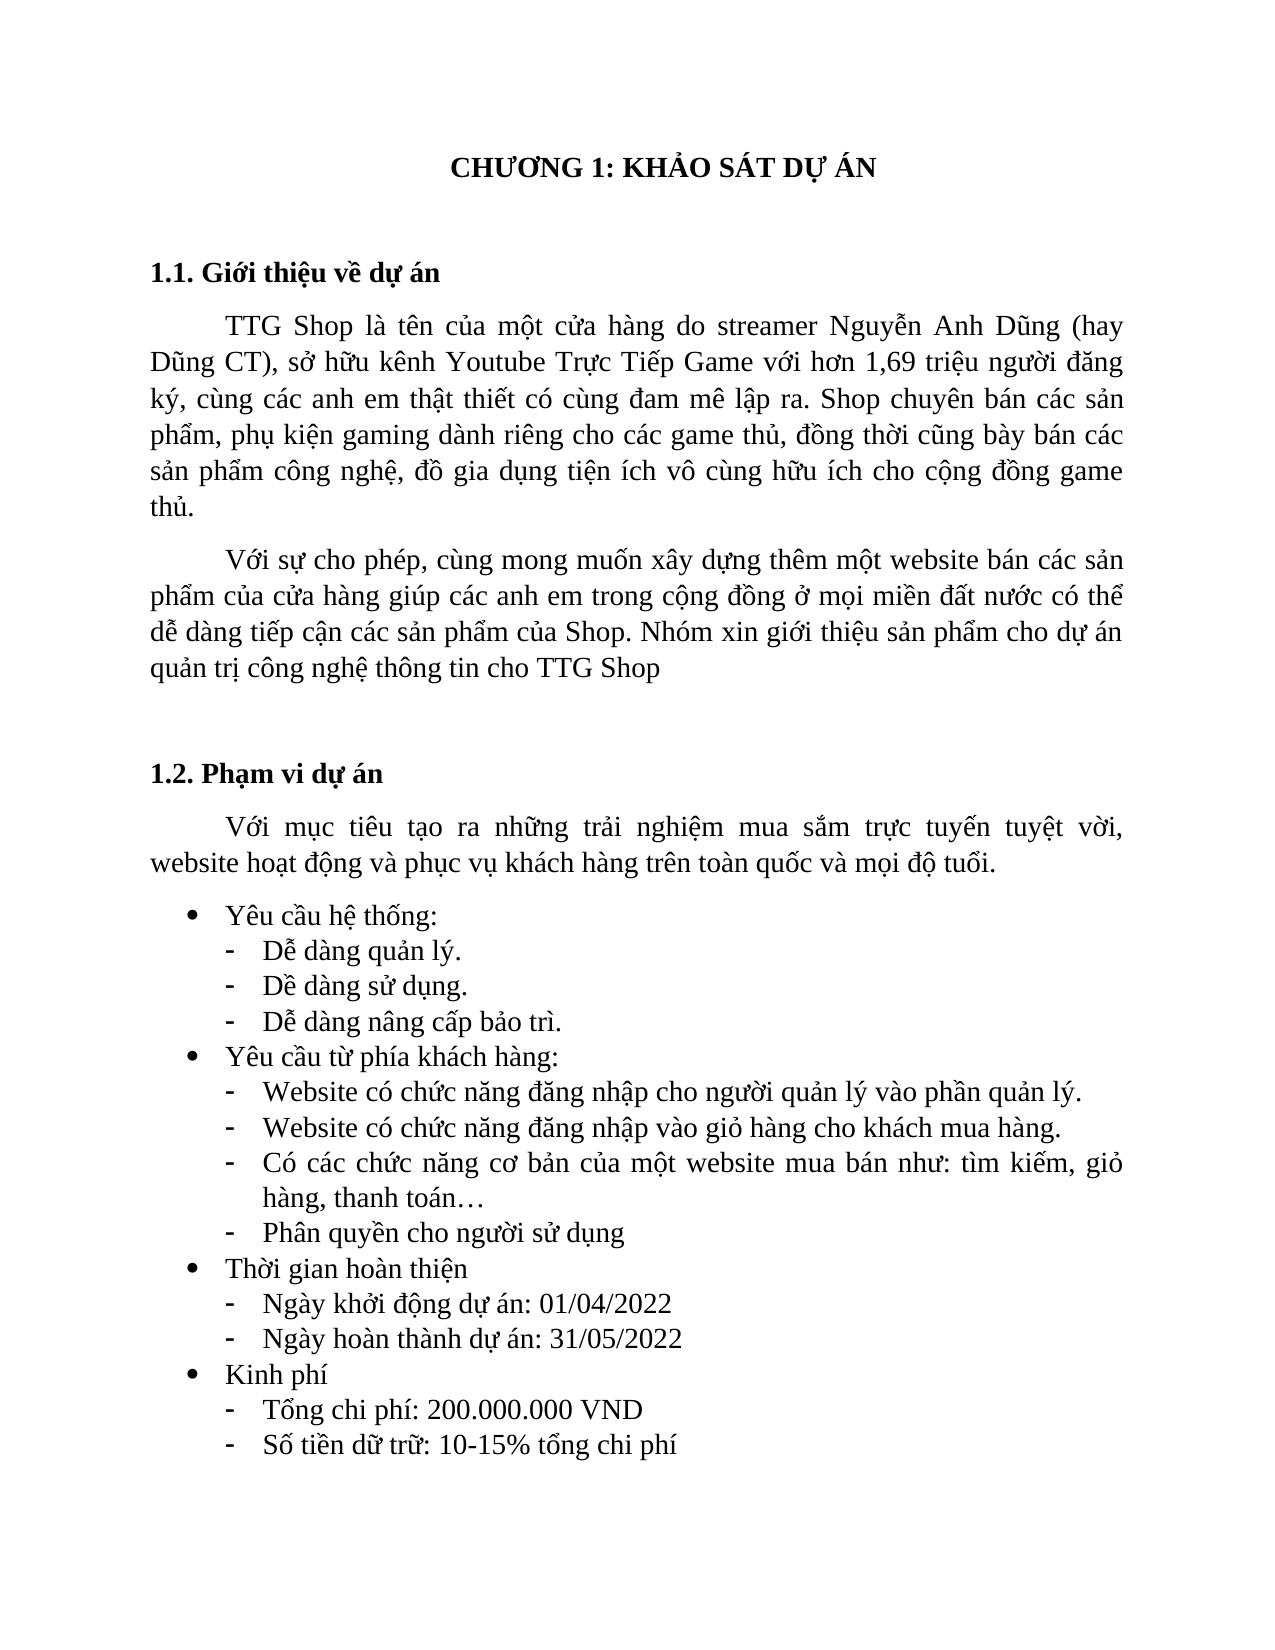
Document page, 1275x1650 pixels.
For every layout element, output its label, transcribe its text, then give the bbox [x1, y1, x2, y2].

text 1.1. Giới thiệu về dự án [150, 256, 1125, 289]
list Thời gian hoàn thiện [187, 1251, 1125, 1284]
list Yêu cầu từ phía khách hàng: [187, 1039, 1125, 1073]
list Dễ dàng quản lý. [225, 933, 1125, 967]
list Kinh phí [187, 1357, 1125, 1390]
list Số tiền dữ trữ: 10-15% tổng chi phí [225, 1427, 1125, 1461]
list Phân quyền cho người sử dụng [225, 1216, 1125, 1249]
list Ngày khởi động dự án: 01/04/2022 [225, 1286, 1125, 1320]
text CHƯƠNG 1: KHẢO SÁT DỰ ÁN [375, 150, 1125, 183]
list Tổng chi phí: 200.000.000 VND [225, 1392, 1125, 1426]
list Dề dàng sử dụng. [225, 968, 1125, 1002]
list Website có chức năng đăng nhập cho người quản lý vào phần quản lý. [225, 1074, 1125, 1108]
text Với mục tiêu tạo ra những trải nghiệm mua sắm trực tuyến tuyệt vời, website hoạt động và phục vụ khách hàng trên toàn quốc và mọi độ tuổi. [150, 809, 1125, 878]
text Với sự cho phép, cùng mong muốn xây dựng thêm một website bán các sản phẩm của cửa hàng giúp các anh em trong cộng đồng ở mọi miền đất nước có thể dễ dàng tiếp cận các sản phẩm của Shop. Nhóm xin giới thiệu sản phẩm cho dự án quản trị công nghệ thông tin cho TTG Shop [150, 542, 1125, 684]
list Dễ dàng nâng cấp bảo trì. [225, 1004, 1125, 1037]
list Có các chức năng cơ bản của một website mua bán như: tìm kiếm, giỏ hàng, thanh toán… [225, 1145, 1125, 1214]
list Yêu cầu hệ thống: [187, 898, 1125, 931]
text 1.2. Phạm vi dự án [150, 756, 1125, 789]
list Website có chức năng đăng nhập vào giỏ hàng cho khách mua hàng. [225, 1110, 1125, 1143]
list Ngày hoàn thành dự án: 31/05/2022 [225, 1321, 1125, 1355]
text TTG Shop là tên của một cửa hàng do streamer Nguyễn Anh Dũng (hay Dũng CT), sở hữu kênh Youtube Trực Tiếp Game với hơn 1,69 triệu người đăng ký, cùng các anh em thật thiết có cùng đam mê lập ra. Shop chuyên bán các sản phẩm, phụ kiện gaming dành riêng cho các game thủ, đồng thời cũng bày bán các sản phẩm công nghệ, đồ gia dụng tiện ích vô cùng hữu ích cho cộng đồng game thủ. [150, 308, 1125, 523]
